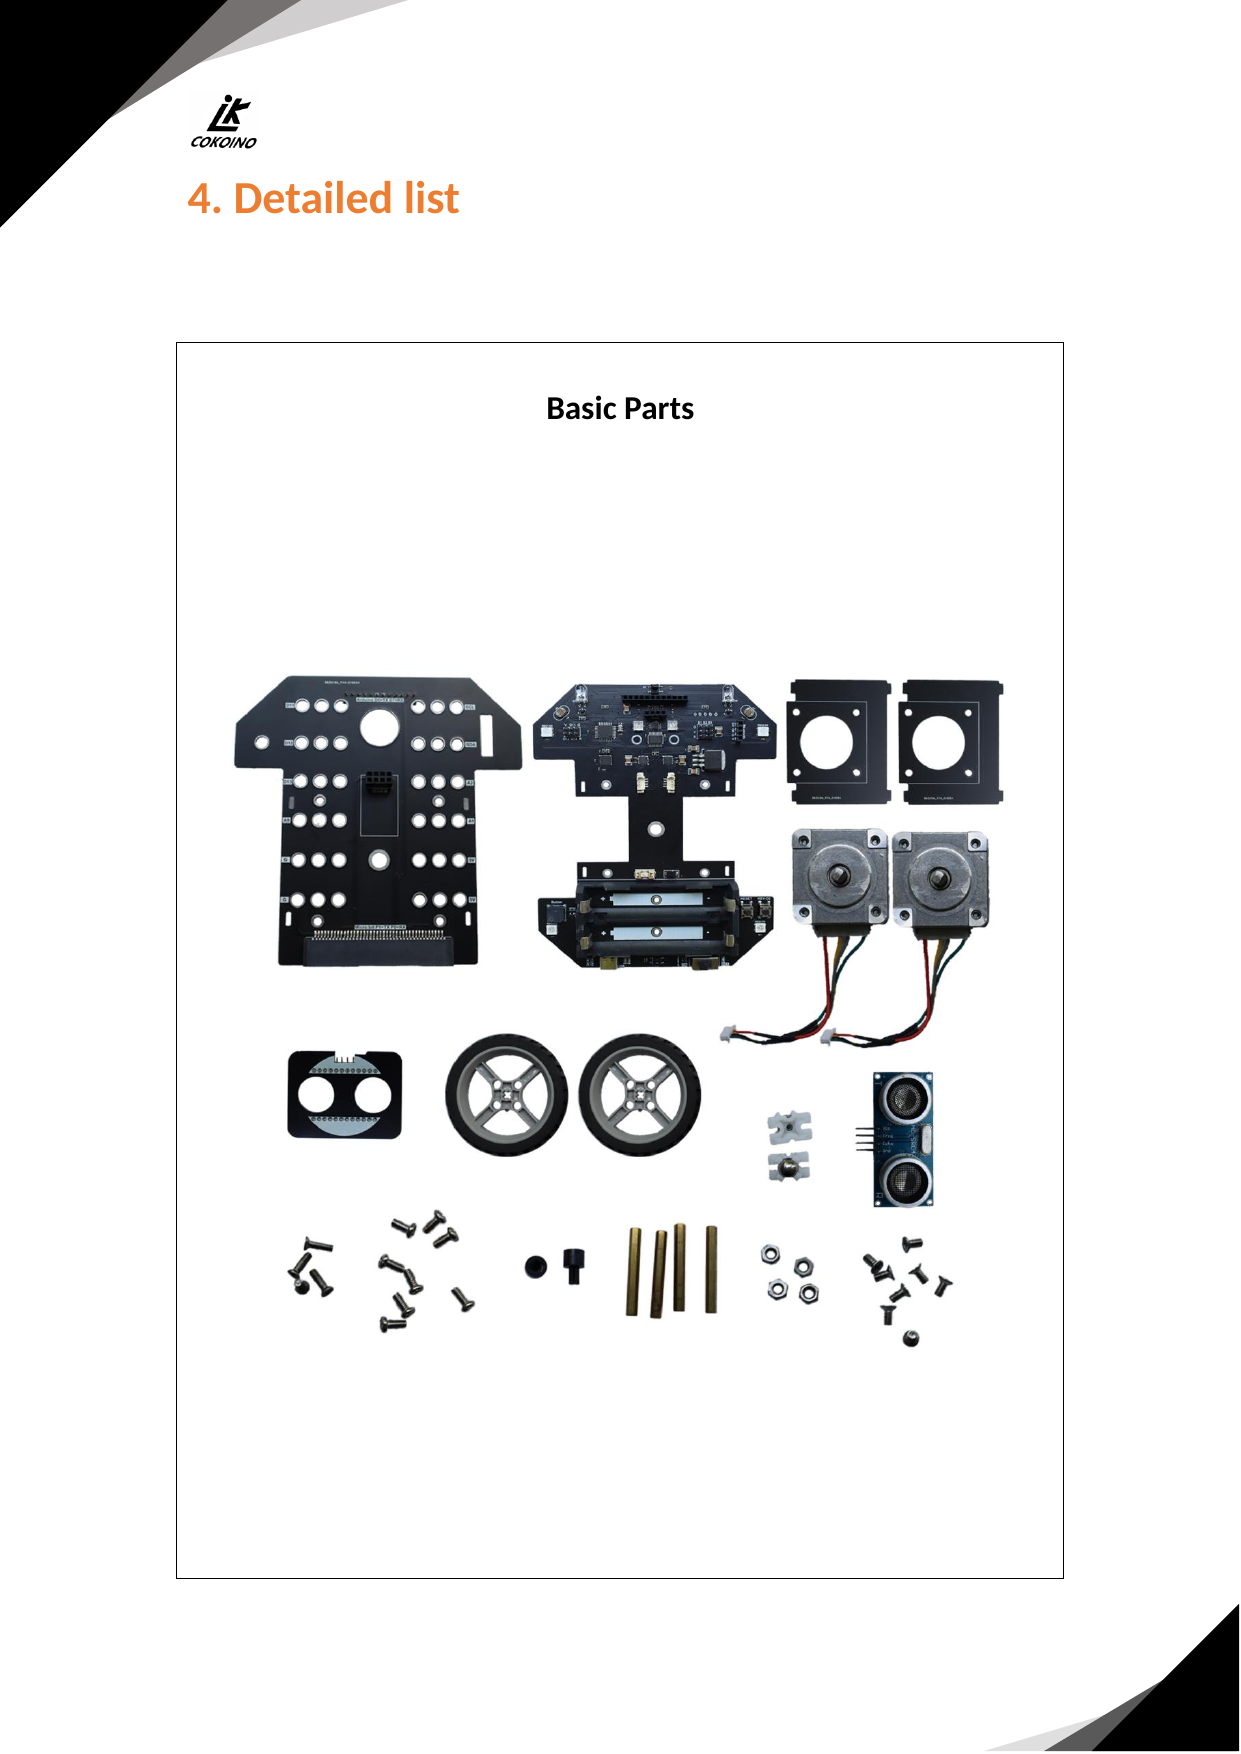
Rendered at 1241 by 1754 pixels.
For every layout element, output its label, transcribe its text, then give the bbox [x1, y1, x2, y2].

picture [219, 602, 1021, 1404]
subtitle Detailed list [187, 164, 1053, 229]
table_header Basic Parts [177, 343, 1063, 1578]
picture [187, 90, 259, 153]
